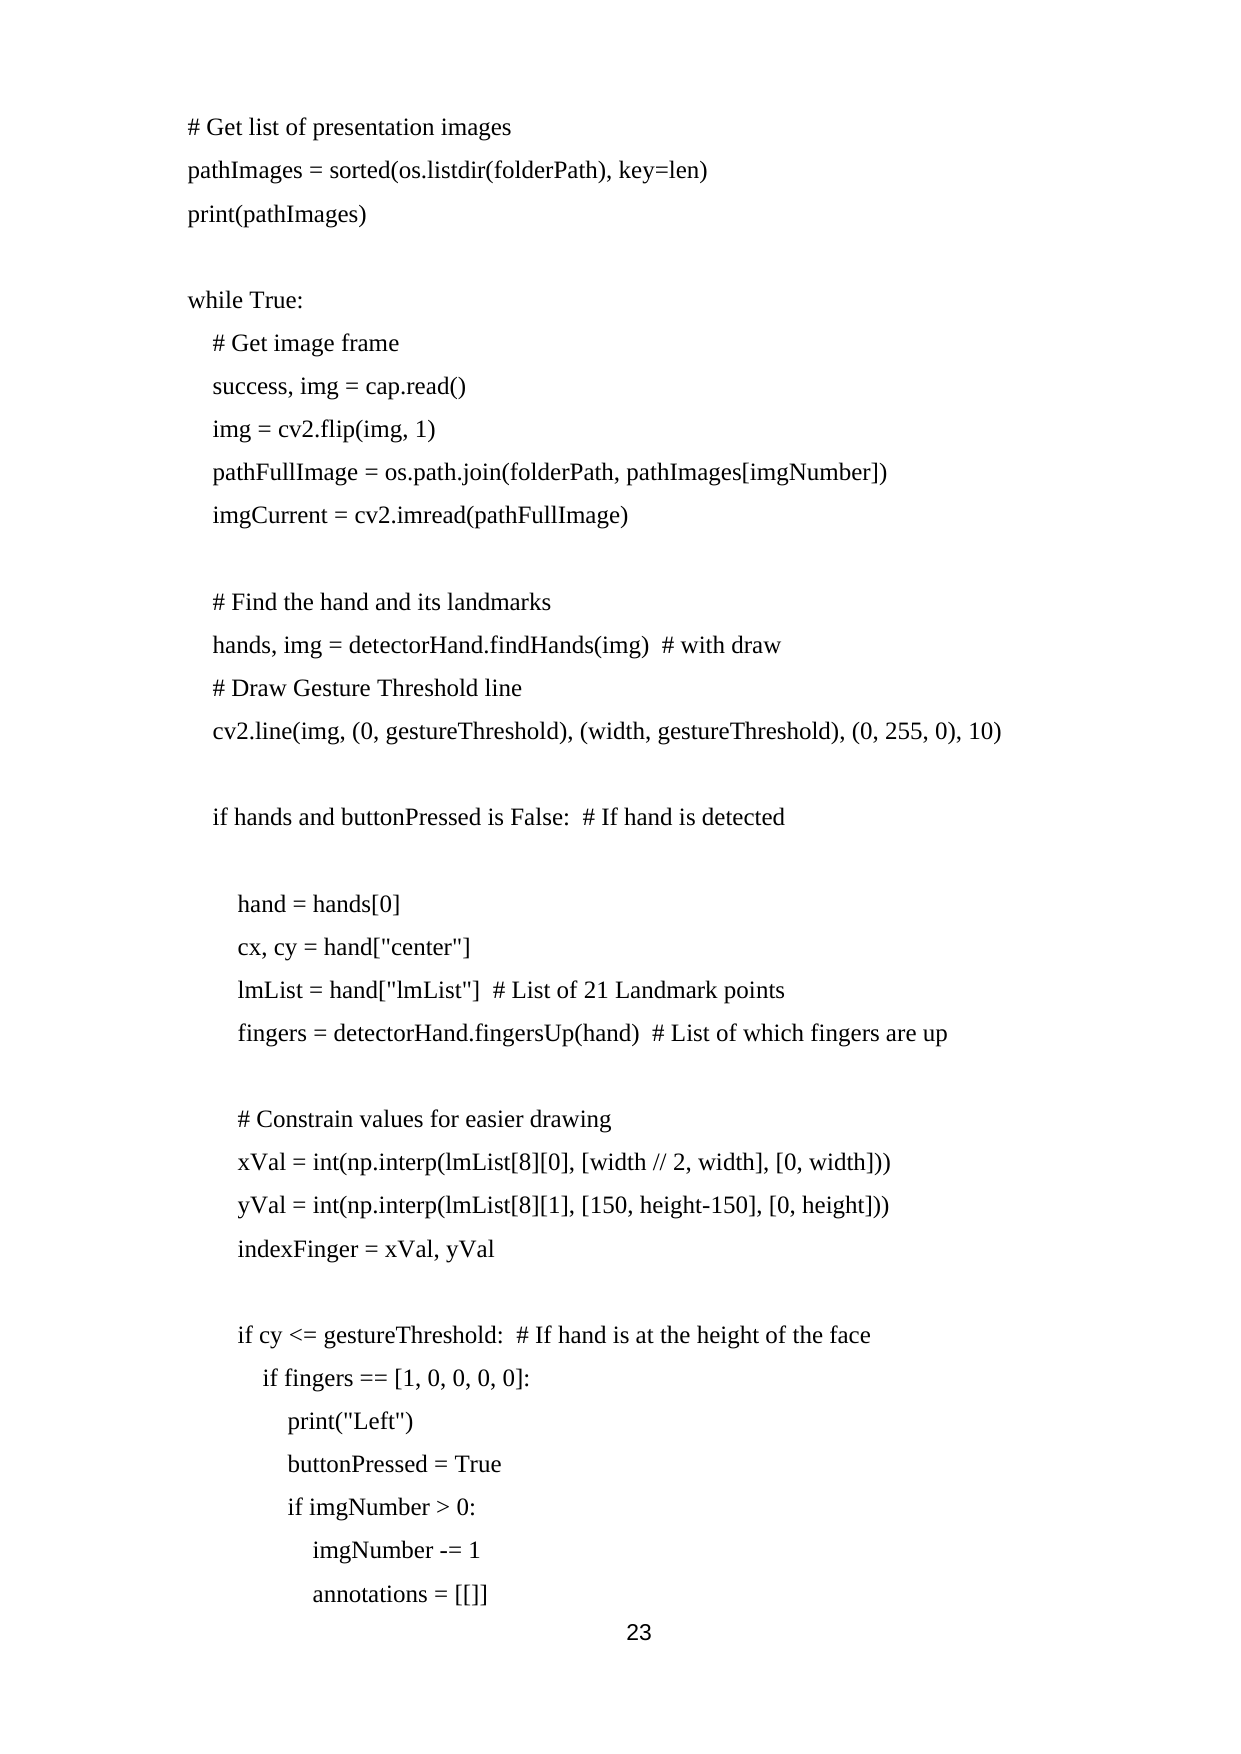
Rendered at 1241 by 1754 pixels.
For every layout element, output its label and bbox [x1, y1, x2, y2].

text [187, 112, 1090, 1607]
